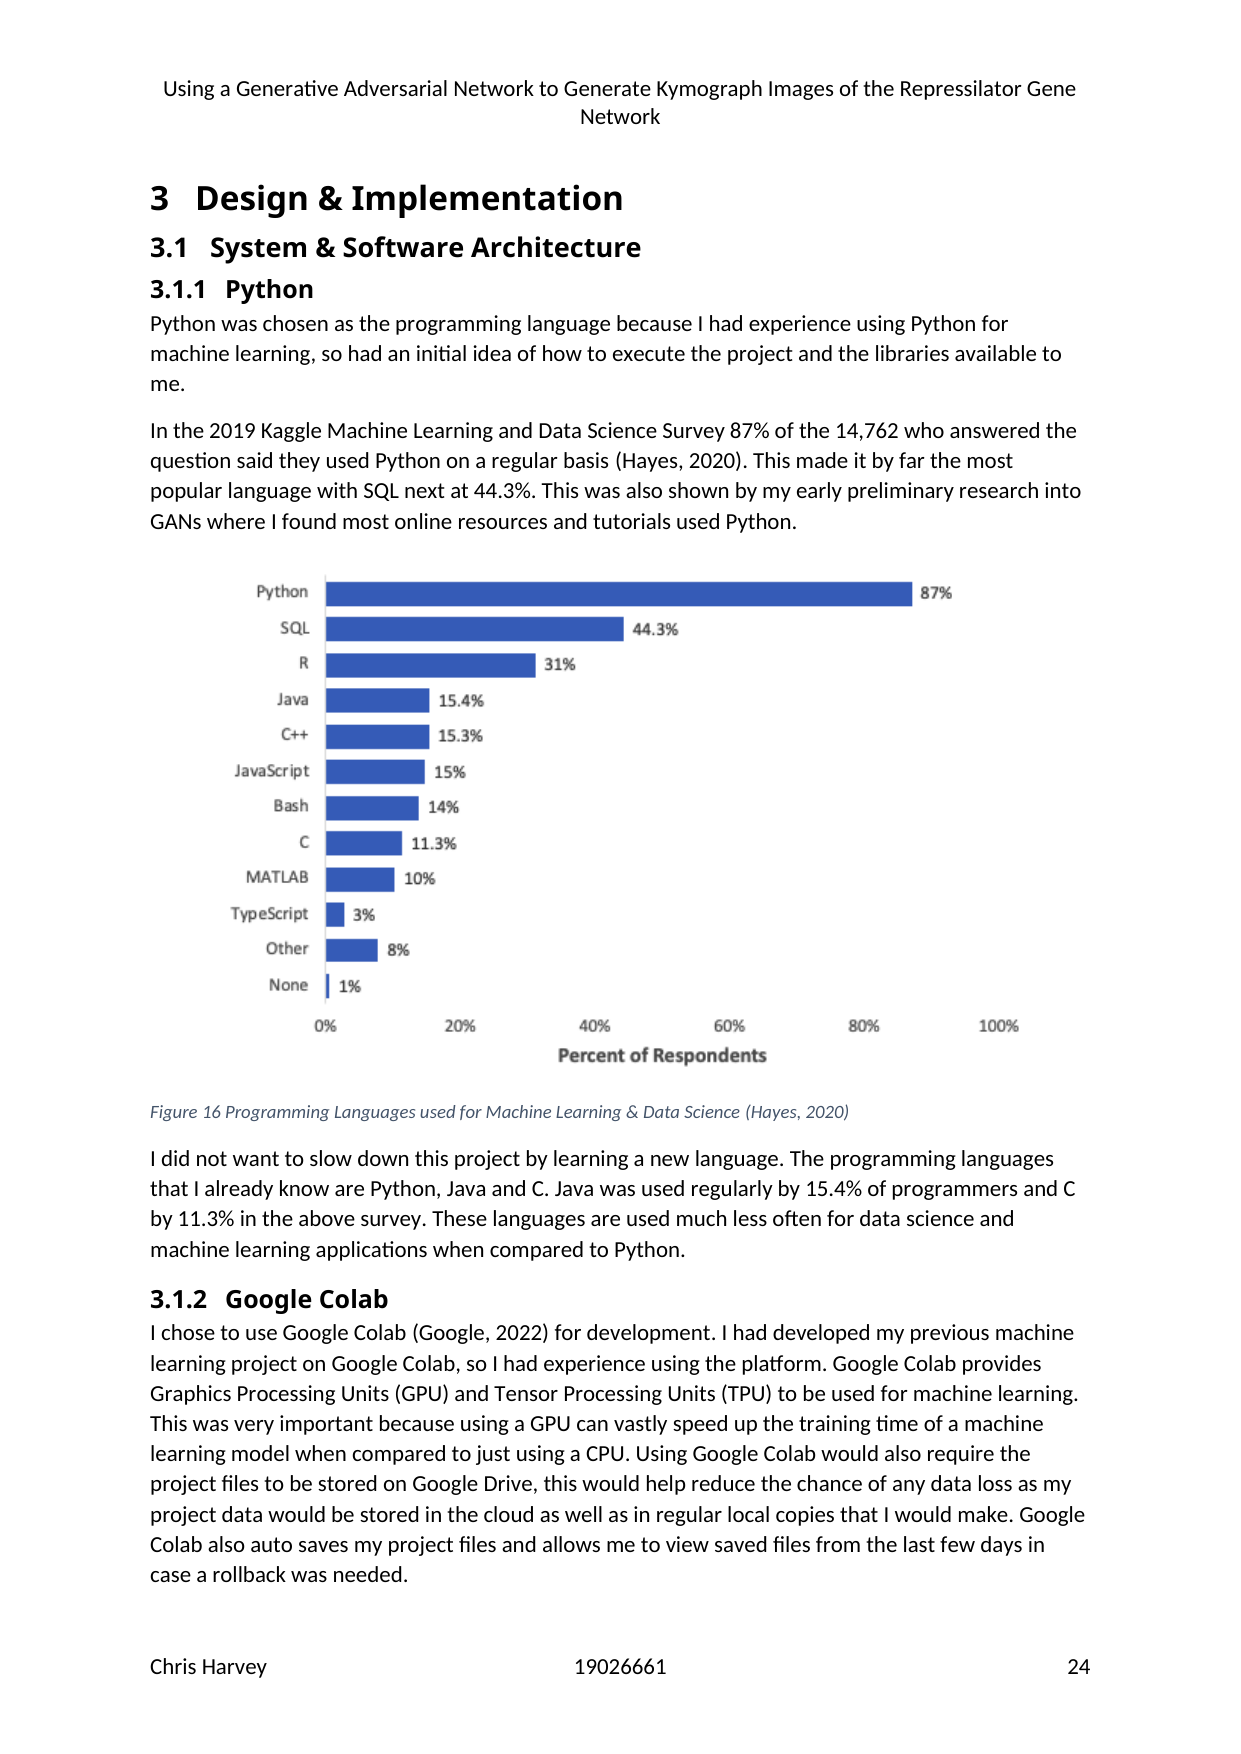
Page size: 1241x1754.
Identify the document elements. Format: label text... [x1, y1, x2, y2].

picture [206, 553, 1034, 1082]
text In the 2019 Kaggle Machine Learning and Data Science Survey 87% of the 14,762 who answered the question said they used Python on a regular basis . This made it by far the most popular language with SQL next at 44.3%. This was also shown by my early preliminary research into GANs where I found most online resources and tutorials used Python. [150, 416, 1090, 535]
text I chose to use Google Colab for development. I had developed my previous machine learning project on Google Colab, so I had experience using the platform. Google Colab provides Graphics Processing Units (GPU) and Tensor Processing Units (TPU) to be used for machine learning. This was very important because using a GPU can vastly speed up the training time of a machine learning model when compared to just using a CPU. Using Google Colab would also require the project files to be stored on Google Drive, this would help reduce the chance of any data loss as my project data would be stored in the cloud as well as in regular local copies that I would make. Google Colab also auto saves my project files and allows me to view saved files from the last few days in case a rollback was needed. [150, 1318, 1090, 1588]
text I did not want to slow down this project by learning a new language. The programming languages that I already know are Python, Java and C. Java was used regularly by 15.4% of programmers and C by 11.3% in the above survey. These languages are used much less often for data science and machine learning applications when compared to Python. [150, 1144, 1090, 1263]
subtitle Design & Implementation [150, 175, 1090, 220]
subtitle System & Software Architecture [150, 228, 1090, 265]
text Figure 16 Programming Languages used for Machine Learning & Data Science [150, 1100, 1090, 1123]
subtitle Python [150, 272, 1090, 306]
text Python was chosen as the programming language because I had experience using Python for machine learning, so had an initial idea of how to execute the project and the libraries available to me. [150, 309, 1090, 397]
subtitle Google Colab [150, 1282, 1090, 1316]
